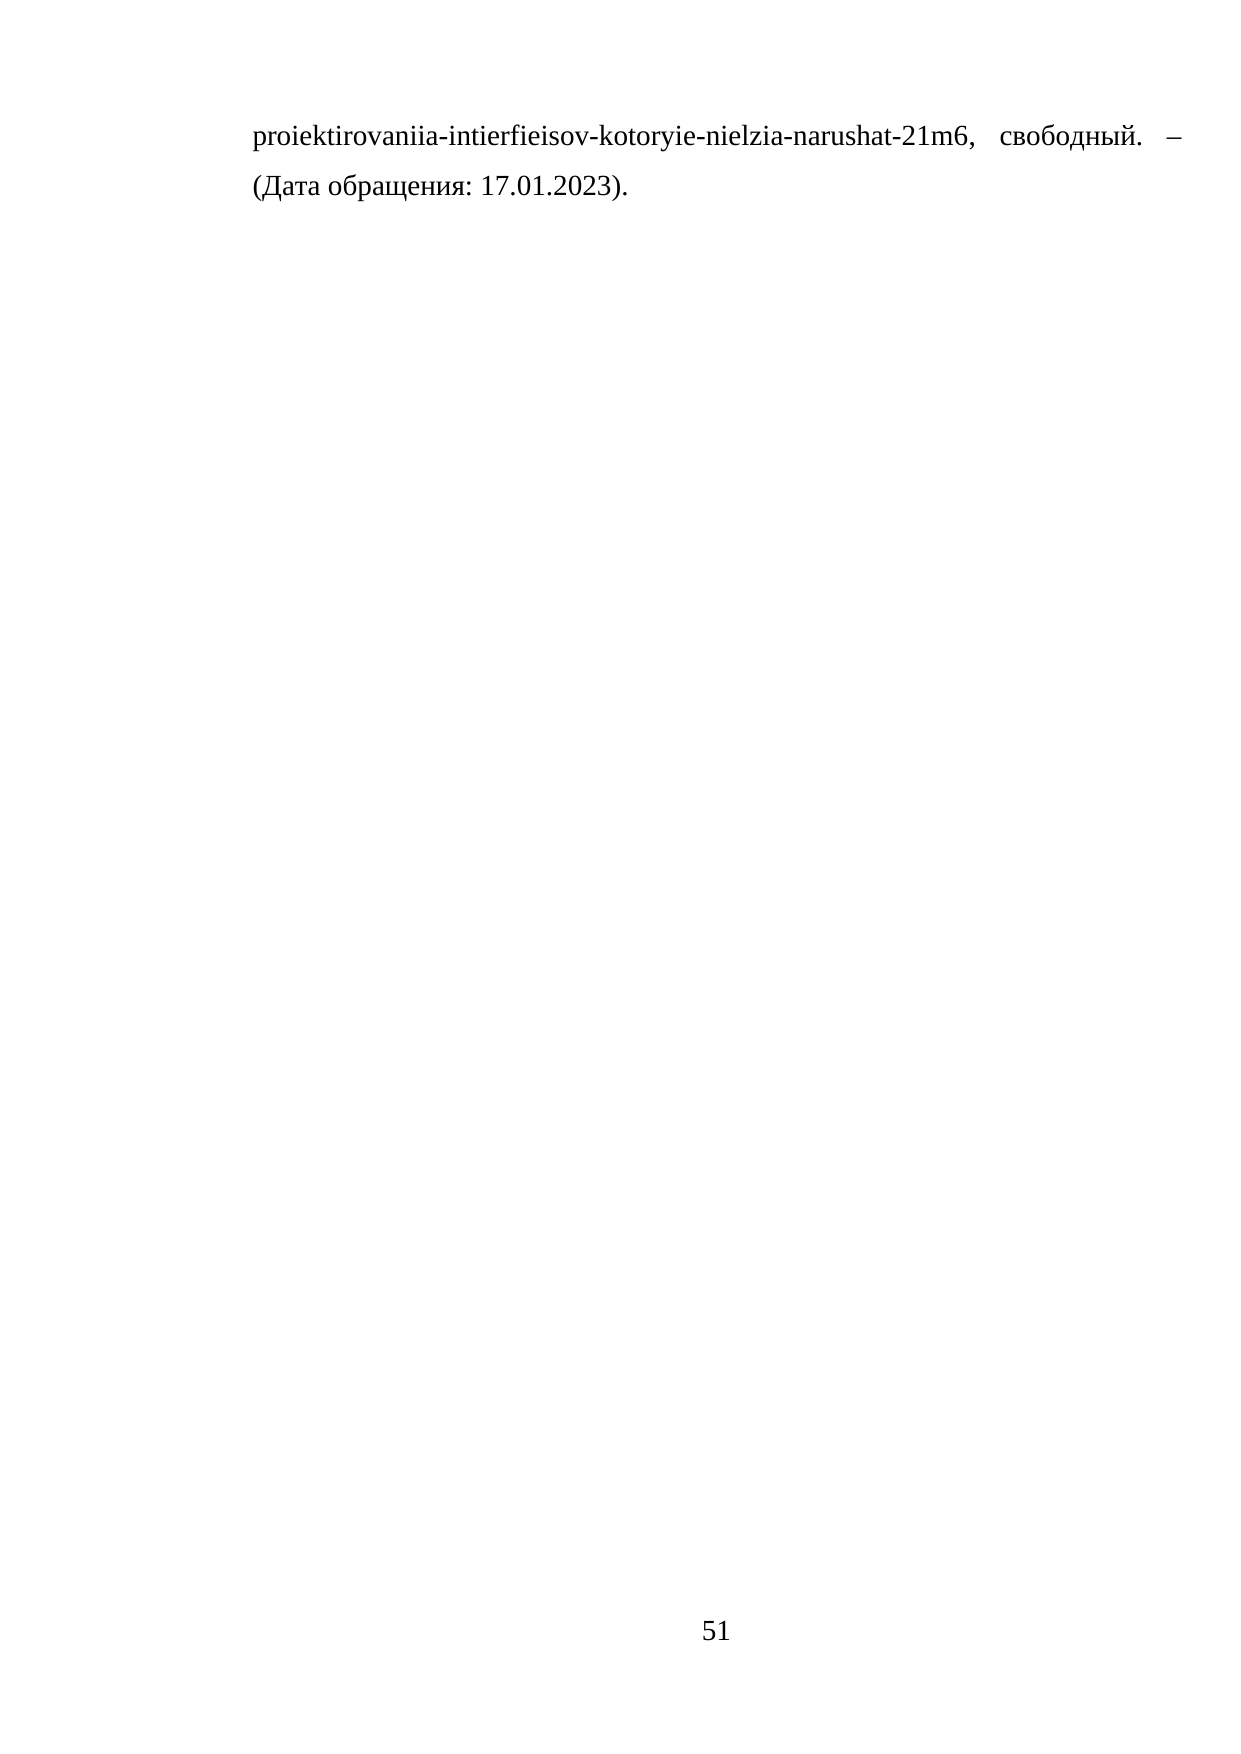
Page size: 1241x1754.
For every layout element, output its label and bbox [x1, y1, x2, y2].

list [192, 118, 1181, 202]
